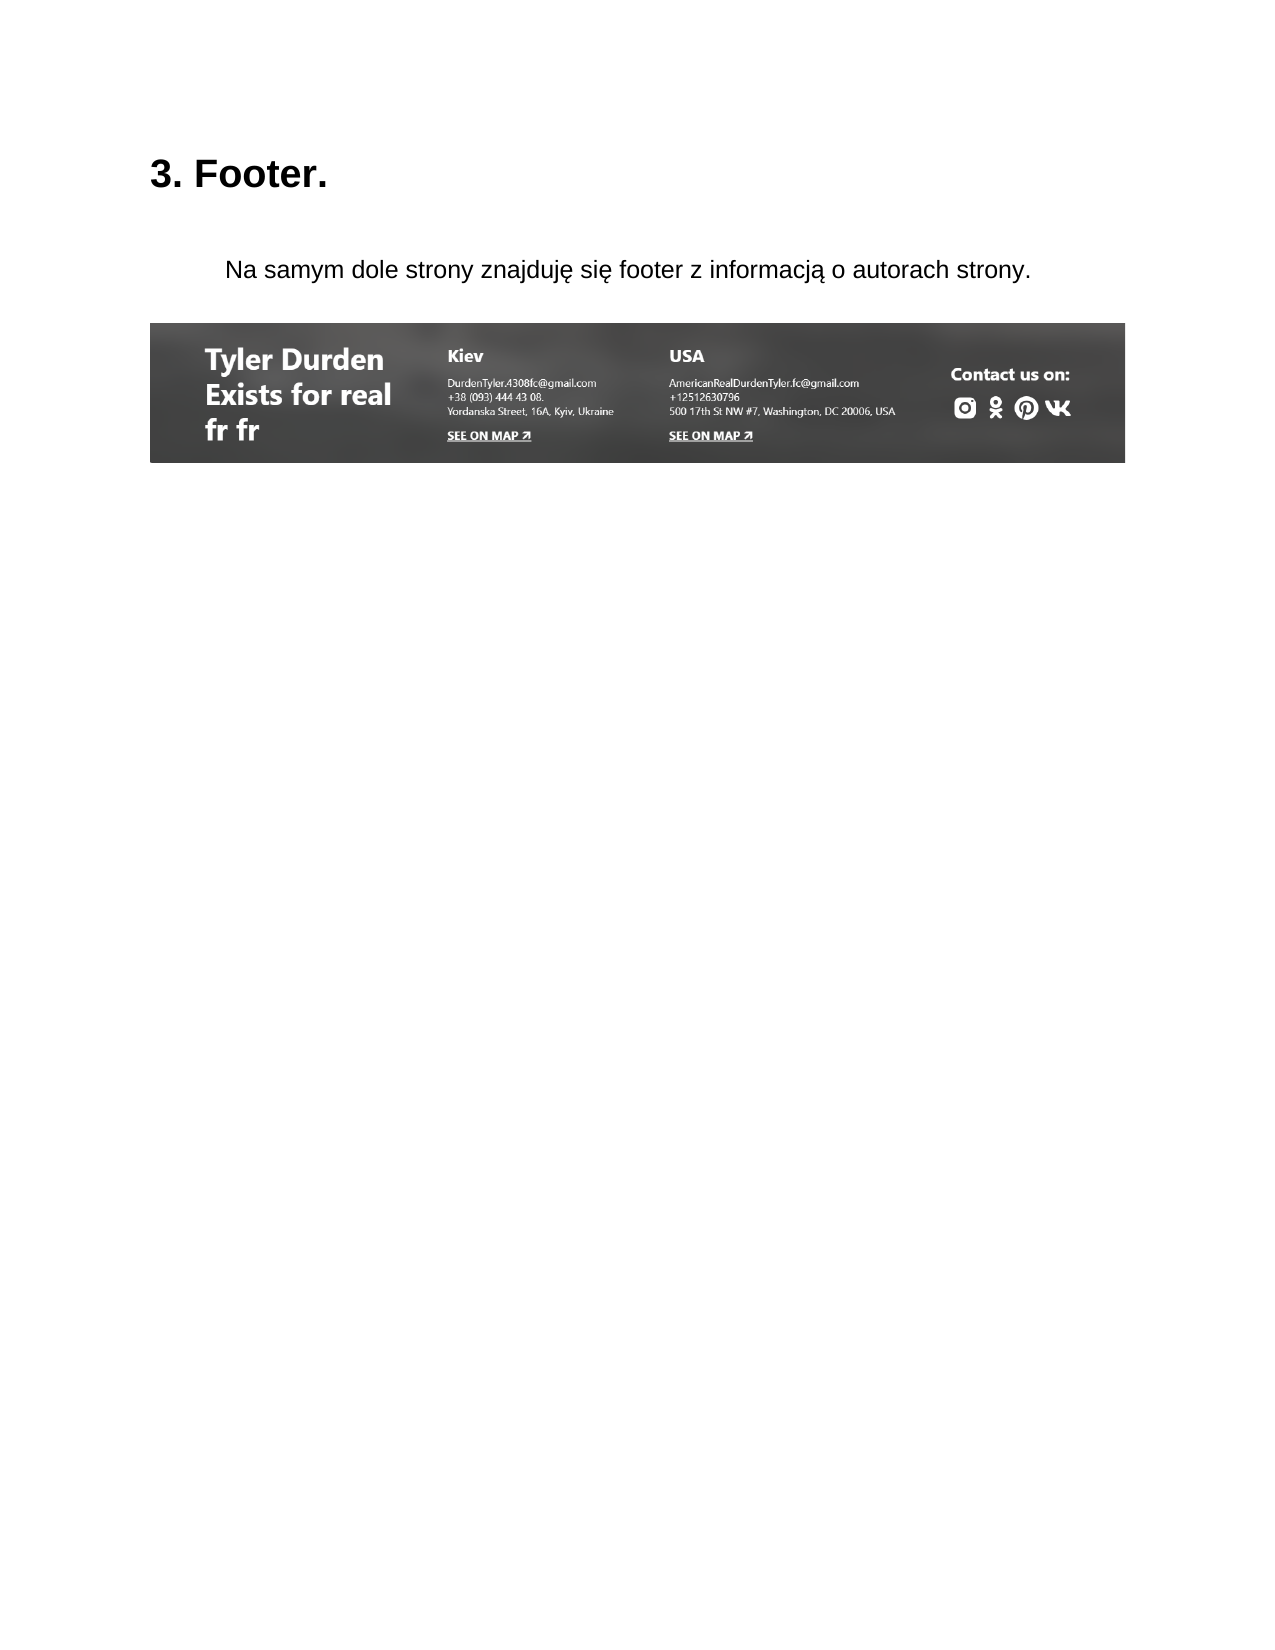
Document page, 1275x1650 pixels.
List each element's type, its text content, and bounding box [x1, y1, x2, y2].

picture [150, 323, 1125, 463]
text Na samym dole strony znajduję się footer z informacją o autorach strony. [150, 255, 1125, 283]
text 3. Footer. [150, 150, 1125, 196]
